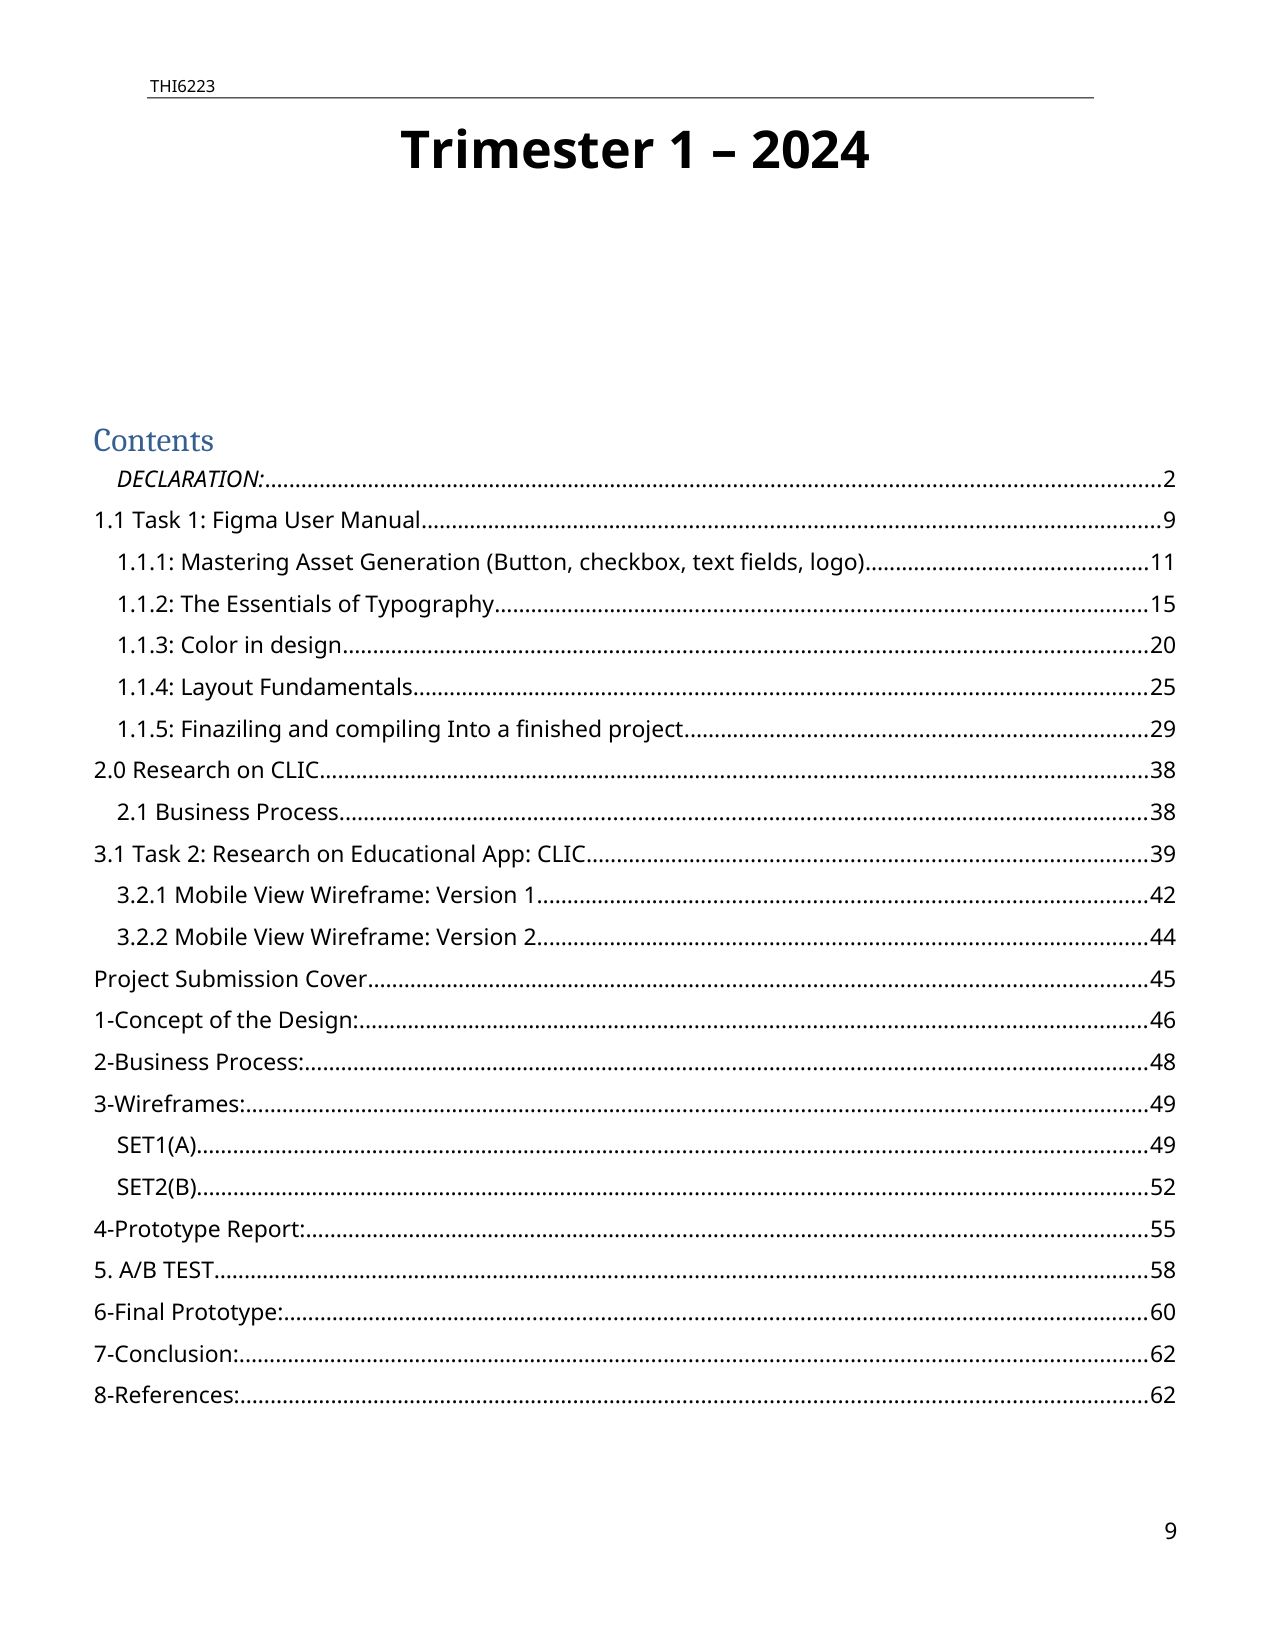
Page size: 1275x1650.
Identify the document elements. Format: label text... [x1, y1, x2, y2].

text Trimester 1 – 2024 [94, 112, 1177, 183]
